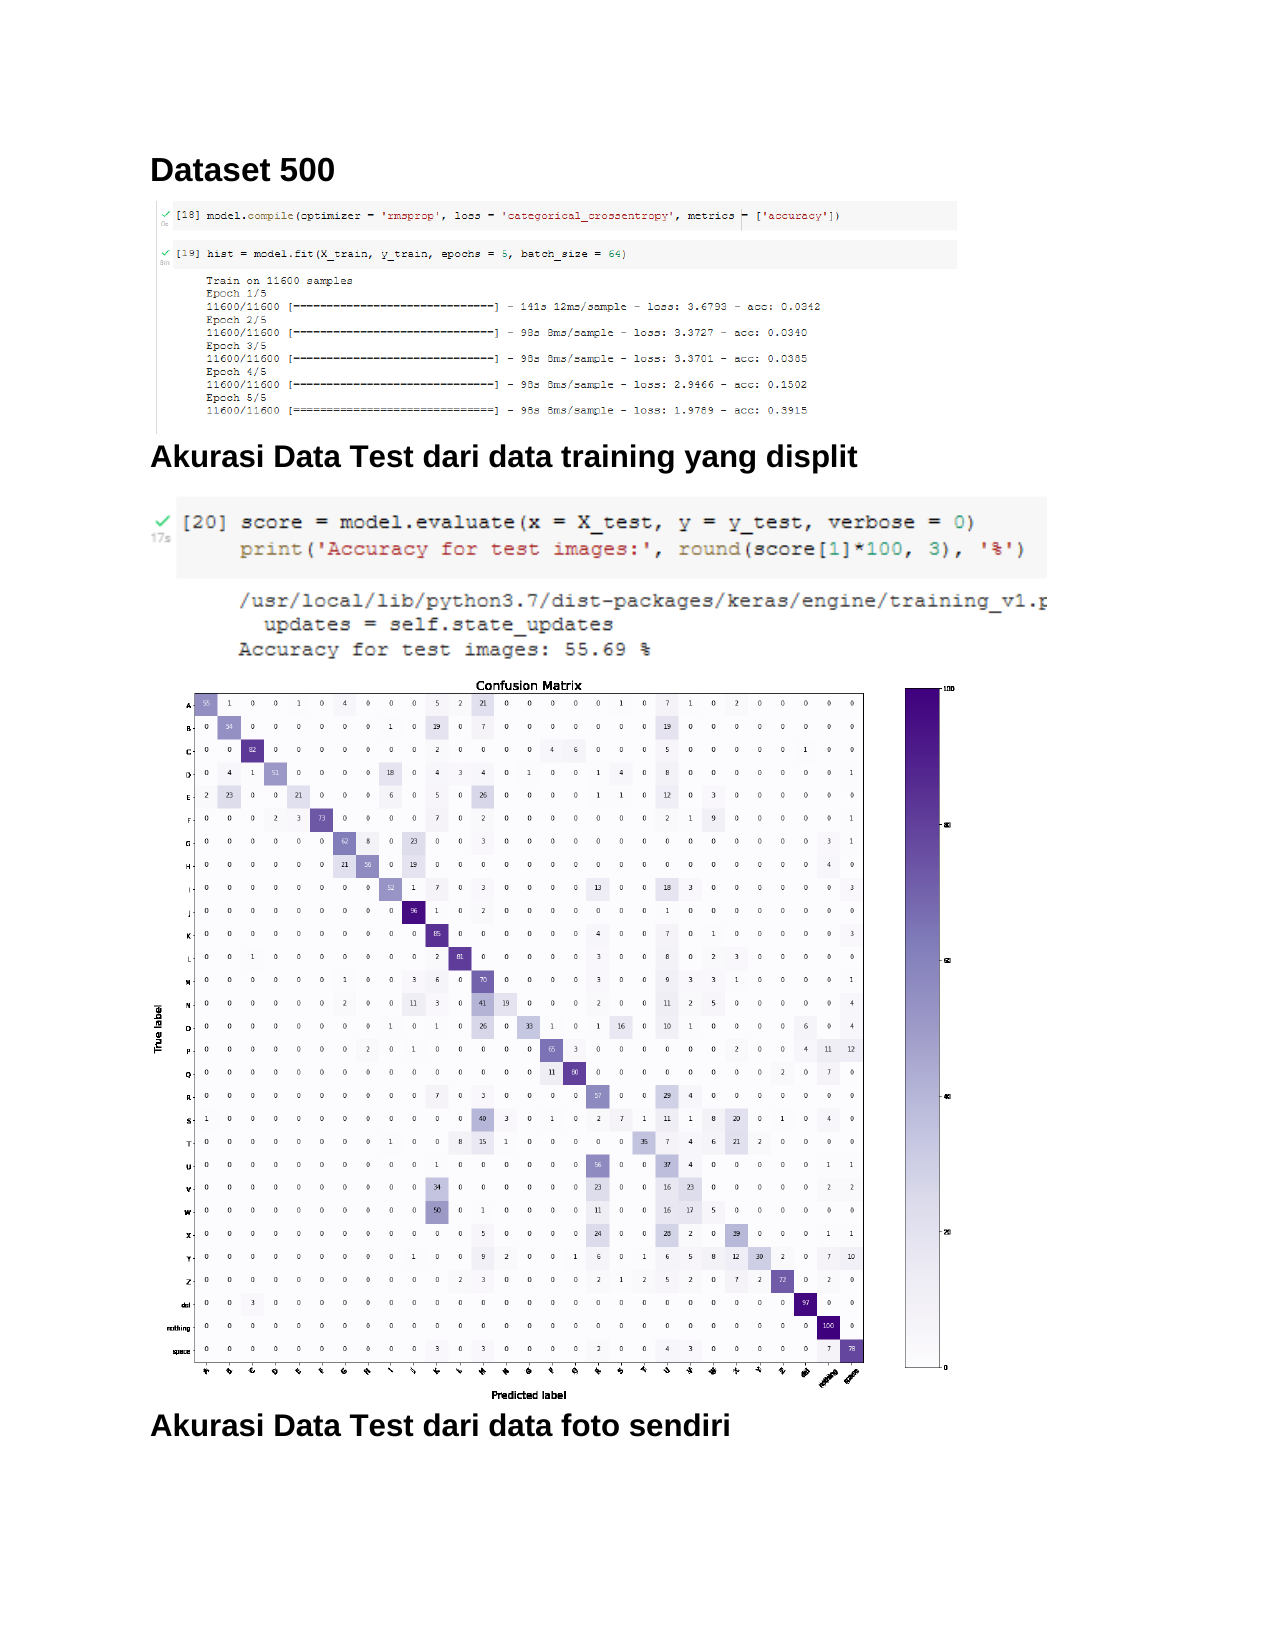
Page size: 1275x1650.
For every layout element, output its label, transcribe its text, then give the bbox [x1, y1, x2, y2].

picture [150, 478, 1047, 673]
picture [150, 201, 958, 434]
text Akurasi Data Test dari data training yang displit [150, 438, 1125, 473]
text Akurasi Data Test dari data foto sendiri [150, 1407, 1125, 1443]
picture [150, 676, 959, 1404]
subtitle Dataset 500 [150, 150, 1125, 188]
